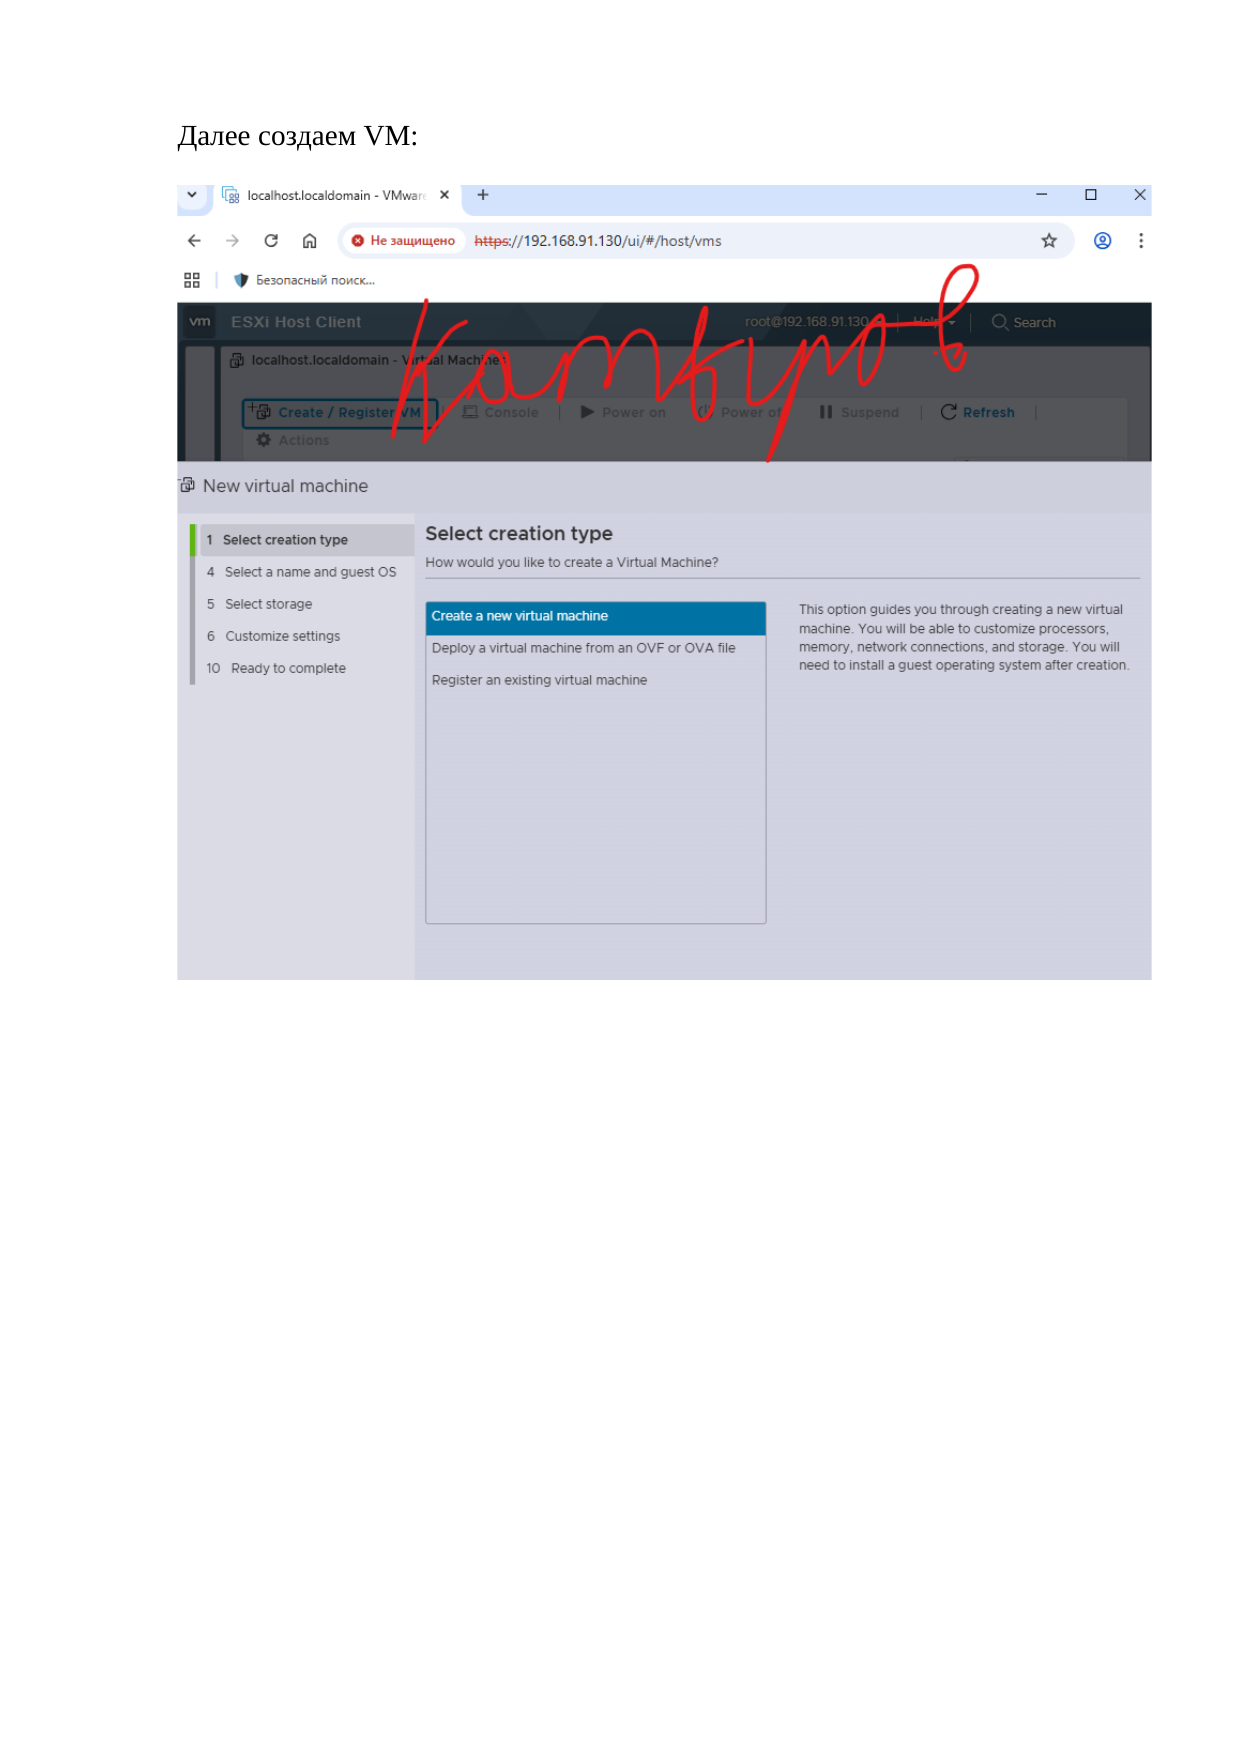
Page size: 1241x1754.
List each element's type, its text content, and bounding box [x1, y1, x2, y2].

text Далее создаем VM: [177, 118, 1152, 152]
picture [177, 185, 1152, 980]
